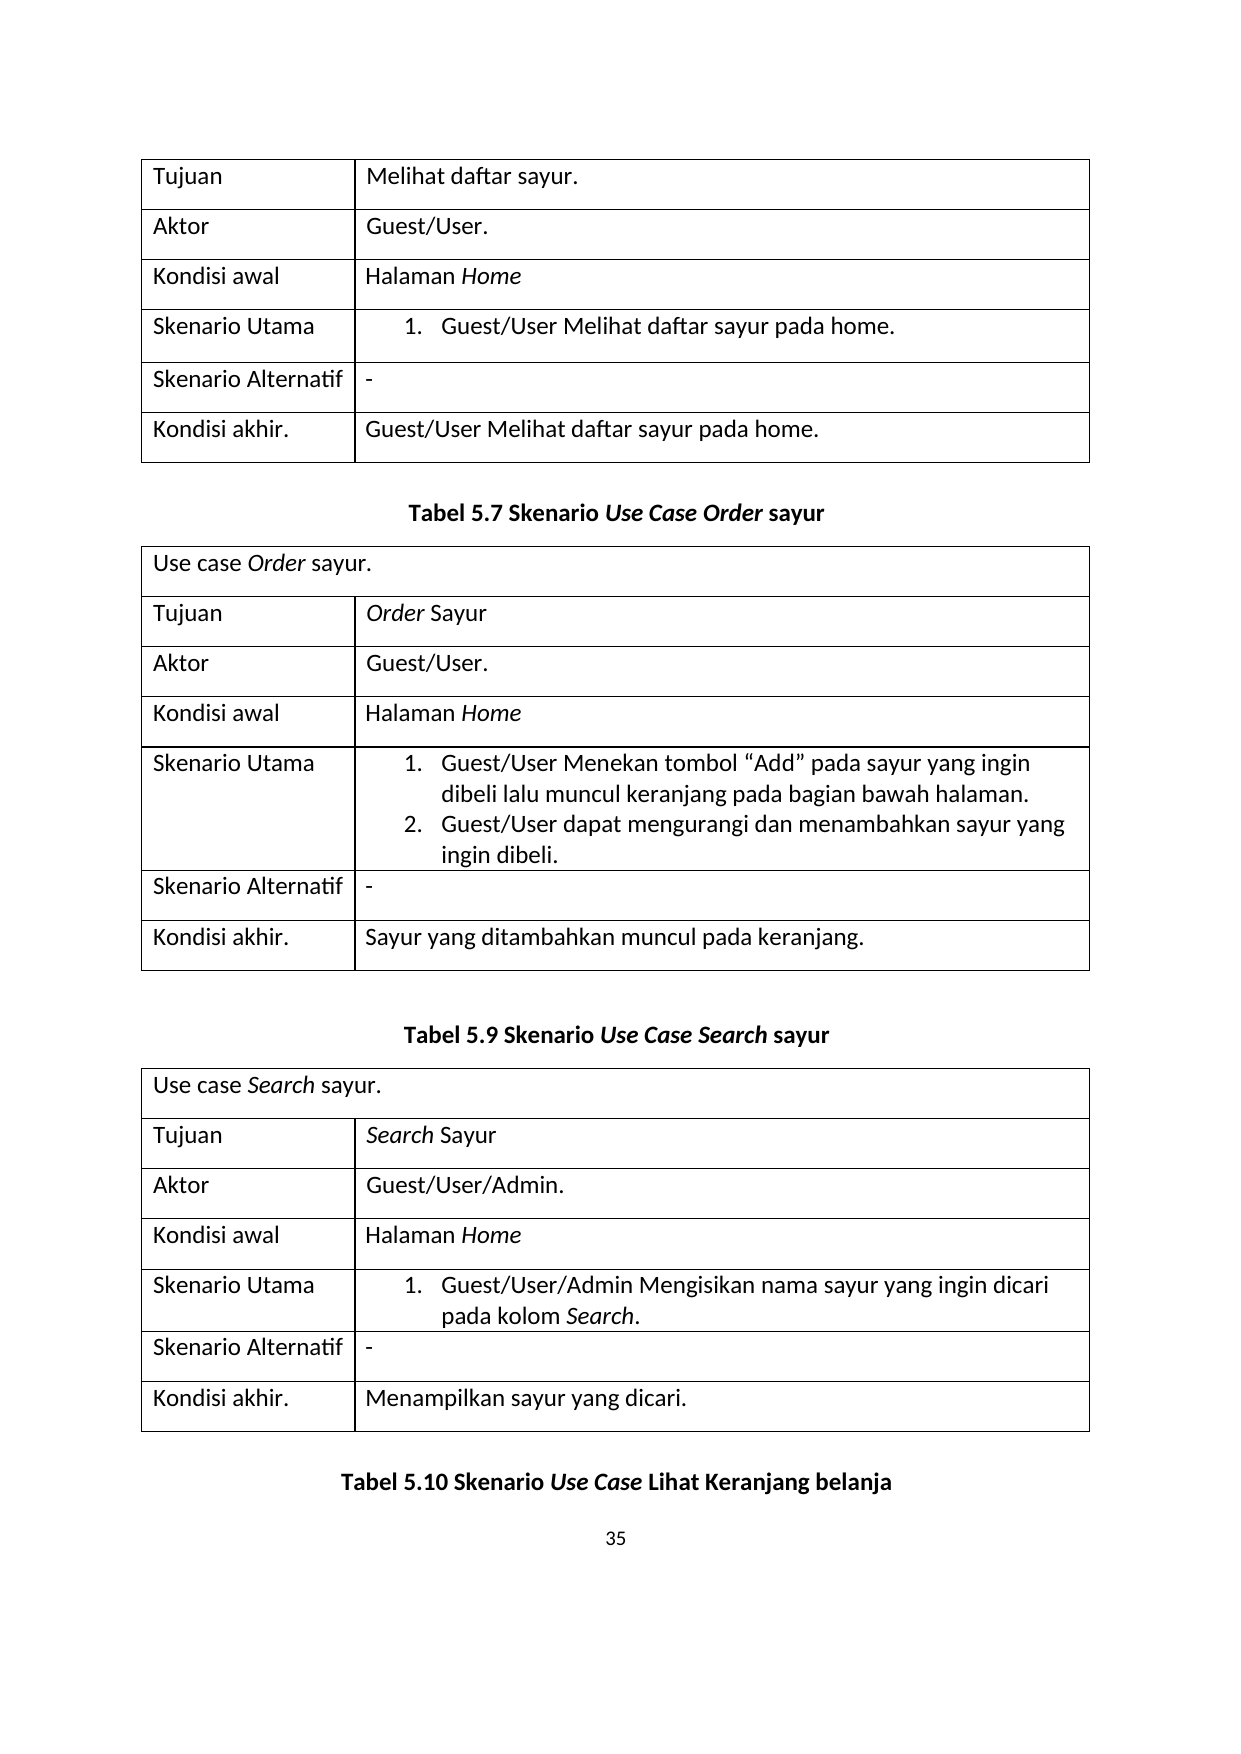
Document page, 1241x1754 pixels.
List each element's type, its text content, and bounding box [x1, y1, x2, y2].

text Tabel 5.7 Skenario Use Case Order sayur [141, 497, 1092, 528]
table_cell Kondisi akhir. [142, 413, 354, 462]
table_cell Skenario Utama [142, 1270, 354, 1331]
table_cell Skenario Alternatif [142, 1332, 354, 1381]
table_cell Guest/User Menekan tombol “Add” pada sayur yang ingin dibeli lalu muncul keranjang pada bagian bawah halaman. Guest/User dapat mengurangi dan menambahkan sayur yang ingin dibeli. [356, 748, 1089, 869]
table_cell Sayur yang ditambahkan muncul pada keranjang. [356, 921, 1089, 970]
table_cell - [356, 871, 1089, 919]
table_cell Skenario Alternatif [142, 871, 354, 919]
table_cell Guest/User Melihat daftar sayur pada home. [356, 310, 1089, 362]
table_header Use case Order sayur. [142, 547, 1089, 596]
table_cell Kondisi awal [142, 260, 354, 309]
table_cell Guest/User/Admin. [356, 1169, 1089, 1218]
table_cell Tujuan [142, 160, 354, 209]
table_cell Guest/User Melihat daftar sayur pada home. [356, 413, 1089, 462]
table_cell Skenario Alternatif [142, 363, 354, 412]
table_cell - [356, 1332, 1089, 1381]
text Tabel 5.10 Skenario Use Case Lihat Keranjang belanja [141, 1466, 1092, 1497]
table_cell Skenario Utama [142, 748, 354, 869]
table_cell Guest/User. [356, 647, 1089, 696]
table_header Use case Search sayur. [142, 1069, 1089, 1118]
table_cell Search Sayur [356, 1119, 1089, 1168]
table_cell - [356, 363, 1089, 412]
table_cell Tujuan [142, 1119, 354, 1168]
table_cell Kondisi awal [142, 1219, 354, 1268]
table_cell Aktor [142, 1169, 354, 1218]
table_cell Order Sayur [356, 597, 1089, 646]
table_cell Halaman Home [356, 697, 1089, 746]
table_cell Guest/User. [356, 210, 1089, 259]
text Tabel 5.9 Skenario Use Case Search sayur [141, 1019, 1092, 1050]
table_cell Aktor [142, 210, 354, 259]
table_cell Kondisi akhir. [142, 921, 354, 970]
table_cell Tujuan [142, 597, 354, 646]
table_cell Skenario Utama [142, 310, 354, 362]
table_cell Kondisi awal [142, 697, 354, 746]
table_cell Halaman Home [356, 260, 1089, 309]
table_cell Melihat daftar sayur. [356, 160, 1089, 209]
table_cell Aktor [142, 647, 354, 696]
table_cell Guest/User/Admin Mengisikan nama sayur yang ingin dicari pada kolom Search. [356, 1270, 1089, 1331]
table_cell Menampilkan sayur yang dicari. [356, 1382, 1089, 1431]
table_cell Kondisi akhir. [142, 1382, 354, 1431]
table_cell Halaman Home [356, 1219, 1089, 1268]
